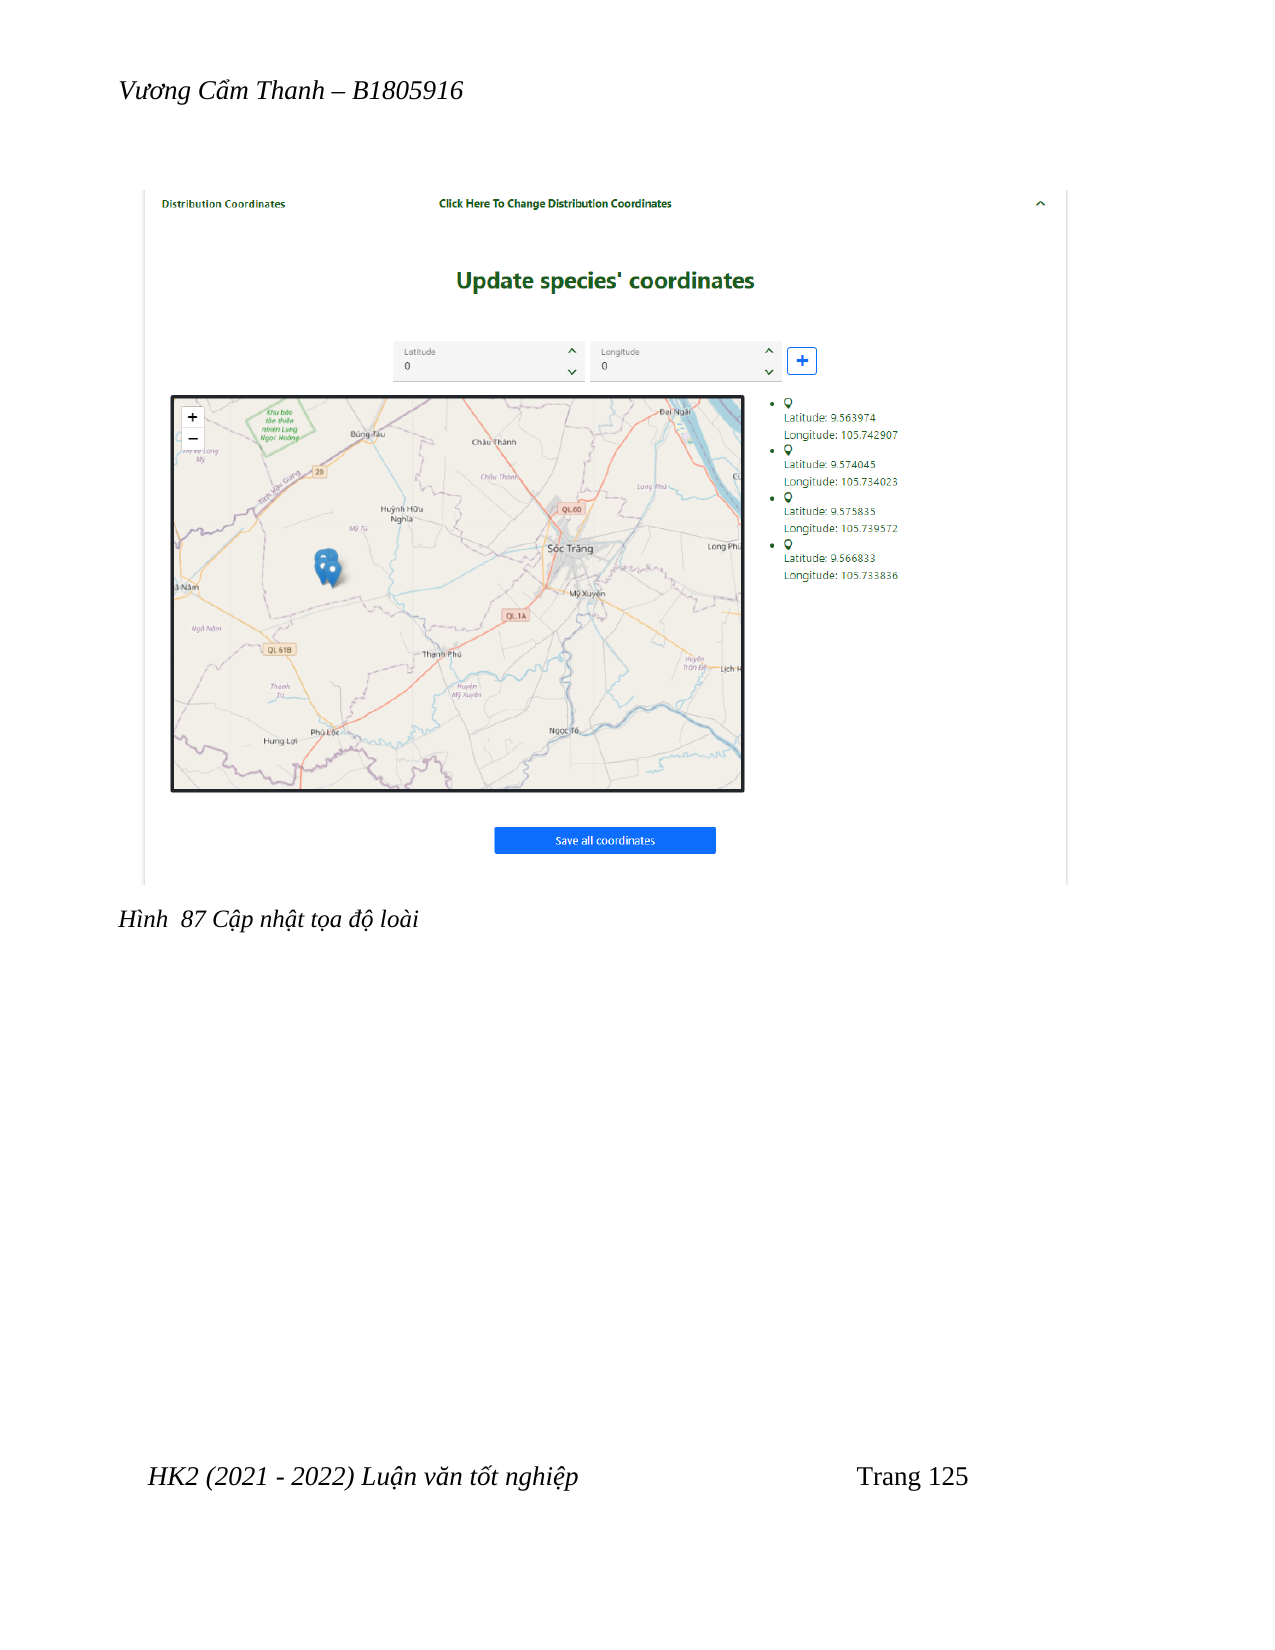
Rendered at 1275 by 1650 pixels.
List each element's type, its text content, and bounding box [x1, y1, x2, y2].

text Hình 87 Cập nhật tọa độ loài [118, 907, 1157, 932]
picture [118, 190, 1069, 885]
